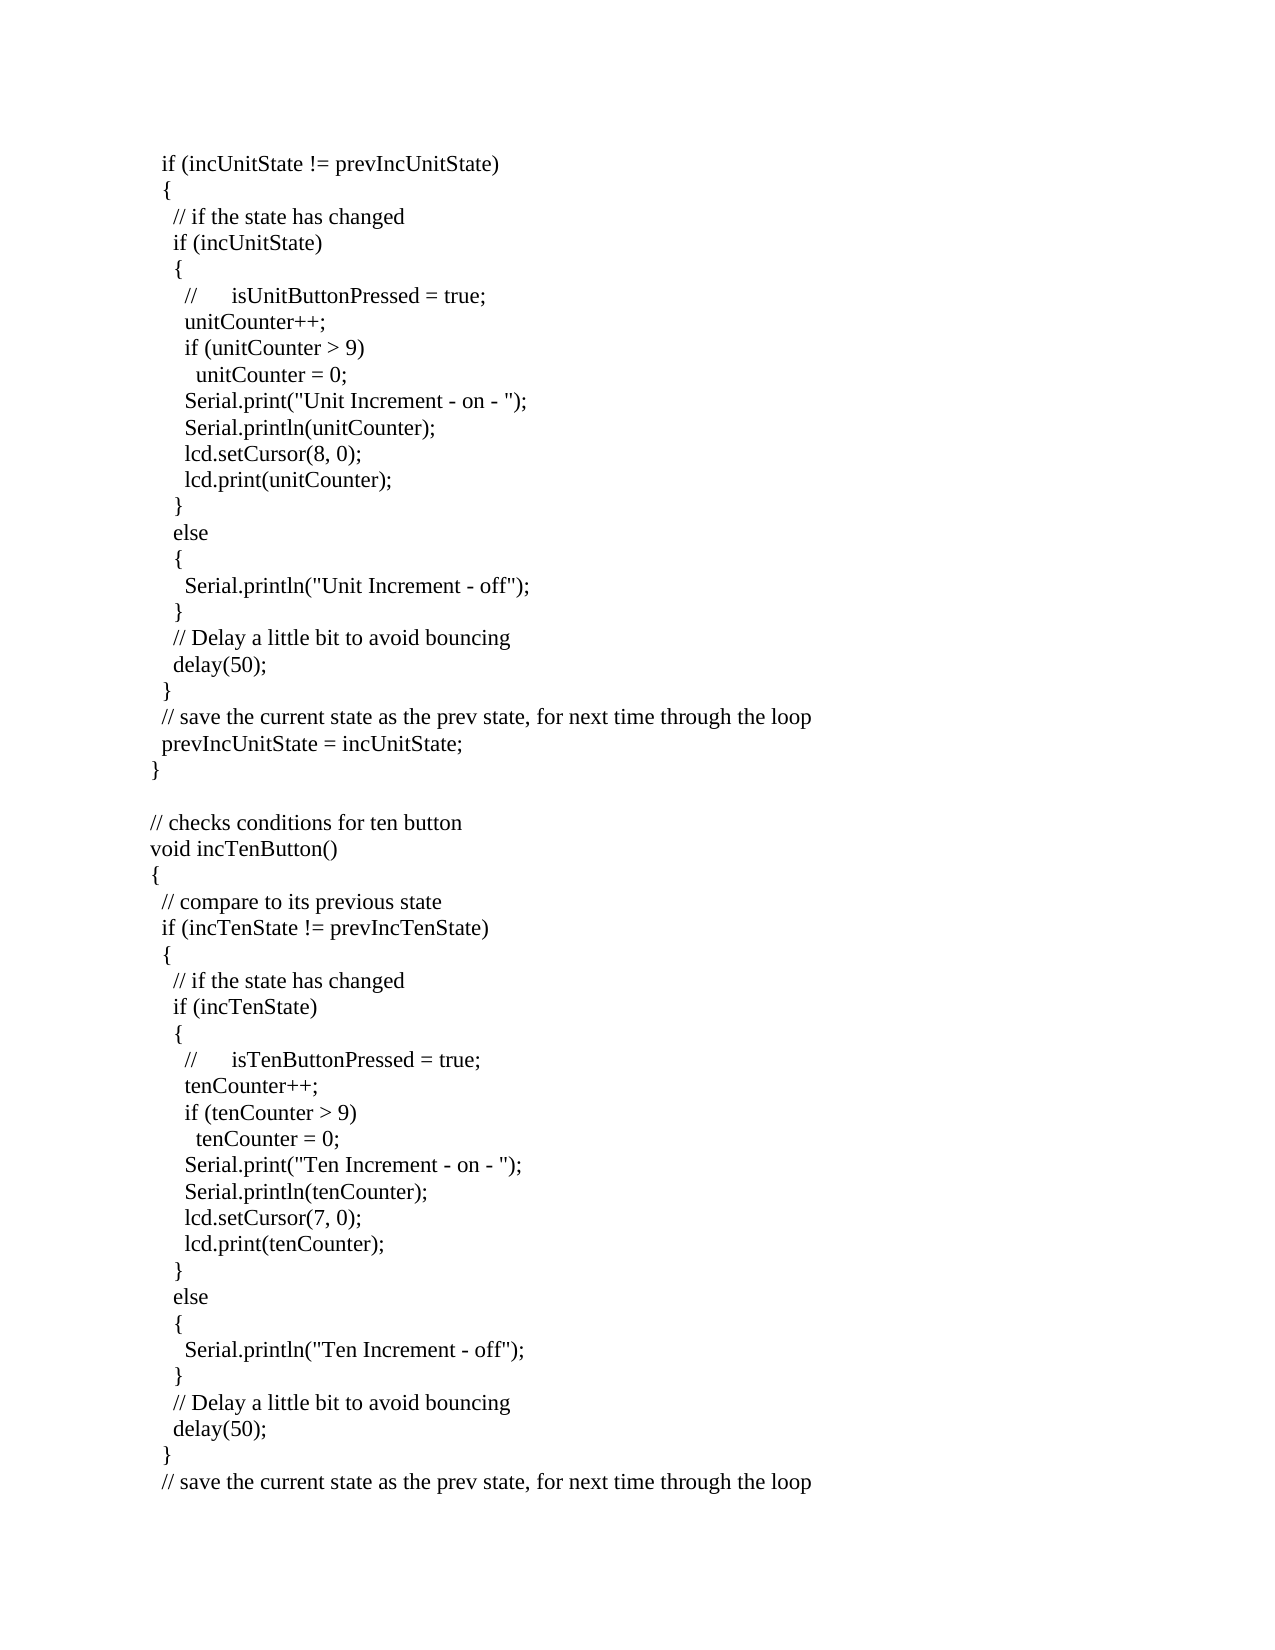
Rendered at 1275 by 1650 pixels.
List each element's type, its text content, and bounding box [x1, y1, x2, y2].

text { [150, 862, 1125, 888]
text // isTenButtonPressed = true; [150, 1046, 1125, 1072]
text // if the state has changed [150, 203, 1125, 229]
text if (incTenState != prevIncTenState) [150, 914, 1125, 941]
text { [150, 255, 1125, 282]
text } [150, 1257, 1125, 1283]
text if (incTenState) [150, 993, 1125, 1020]
text delay(50); [150, 651, 1125, 677]
text { [150, 545, 1125, 572]
text } [150, 1362, 1125, 1389]
text // Delay a little bit to avoid bouncing [150, 1389, 1125, 1415]
text Serial.println("Unit Increment - off"); [150, 572, 1125, 598]
text delay(50); [150, 1415, 1125, 1441]
text if (incUnitState) [150, 229, 1125, 255]
text // Delay a little bit to avoid bouncing [150, 624, 1125, 651]
text void incTenButton() [150, 835, 1125, 862]
text if (incUnitState != prevIncUnitState) [150, 150, 1125, 176]
text // save the current state as the prev state, for next time through the loop [150, 1468, 1125, 1494]
text // if the state has changed [150, 967, 1125, 993]
text } [150, 598, 1125, 624]
text // save the current state as the prev state, for next time through the loop [150, 703, 1125, 730]
text lcd.setCursor(7, 0); [150, 1204, 1125, 1231]
text { [150, 176, 1125, 203]
text // compare to its previous state [150, 888, 1125, 914]
text Serial.print("Ten Increment - on - "); [150, 1151, 1125, 1178]
text Serial.println(tenCounter); [150, 1178, 1125, 1204]
text { [150, 1309, 1125, 1336]
text prevIncUnitState = incUnitState; [150, 730, 1125, 756]
text unitCounter = 0; [150, 361, 1125, 387]
text lcd.print(tenCounter); [150, 1231, 1125, 1257]
text lcd.setCursor(8, 0); [150, 440, 1125, 466]
text Serial.println(unitCounter); [150, 413, 1125, 440]
text } [150, 756, 1125, 782]
text } [150, 1441, 1125, 1468]
text if (unitCounter > 9) [150, 334, 1125, 361]
text if (tenCounter > 9) [150, 1099, 1125, 1125]
text else [150, 519, 1125, 545]
text // checks conditions for ten button [150, 809, 1125, 835]
text } [150, 493, 1125, 519]
text Serial.print("Unit Increment - on - "); [150, 387, 1125, 413]
text lcd.print(unitCounter); [150, 466, 1125, 493]
text // isUnitButtonPressed = true; [150, 282, 1125, 308]
text Serial.println("Ten Increment - off"); [150, 1336, 1125, 1362]
text tenCounter = 0; [150, 1125, 1125, 1151]
text } [150, 677, 1125, 703]
text tenCounter++; [150, 1072, 1125, 1099]
text { [150, 1020, 1125, 1046]
text { [150, 941, 1125, 967]
text unitCounter++; [150, 308, 1125, 334]
text else [150, 1283, 1125, 1309]
